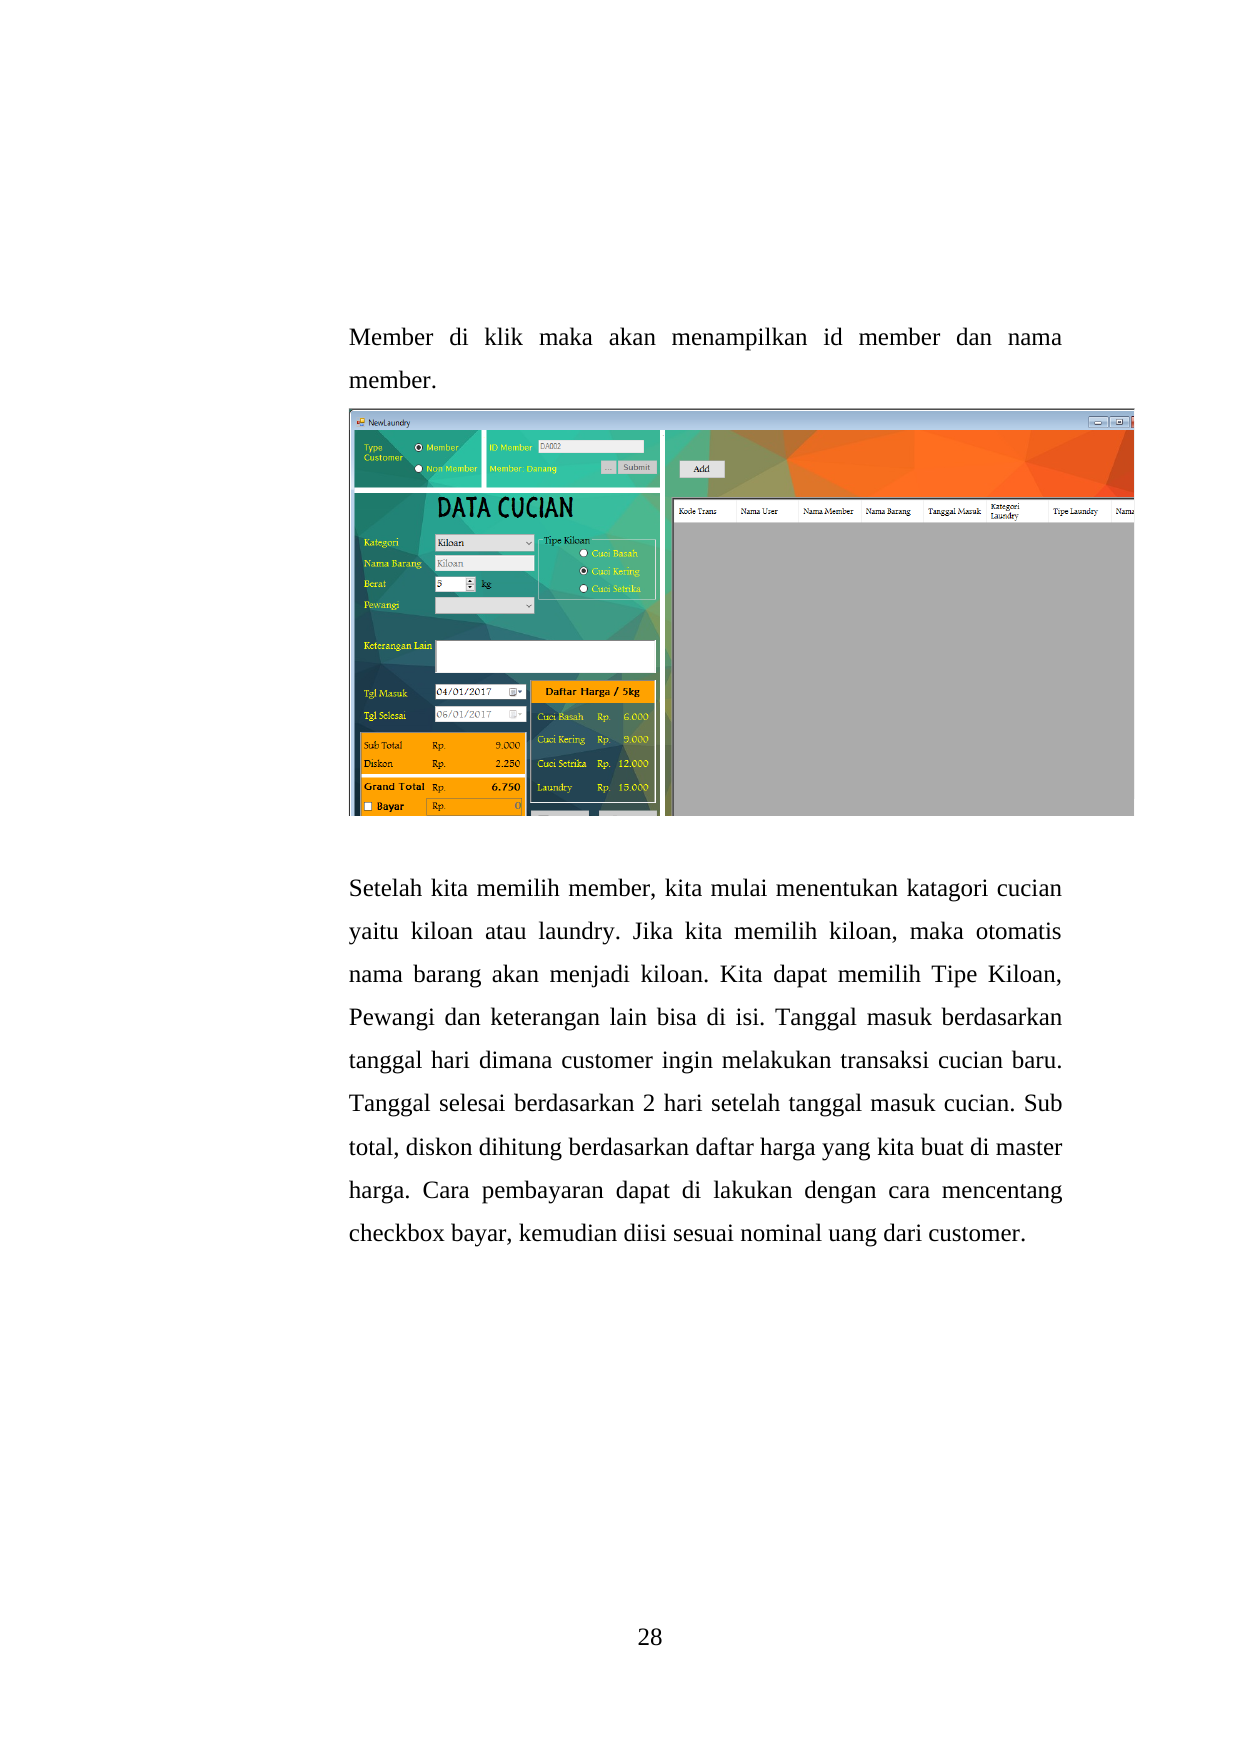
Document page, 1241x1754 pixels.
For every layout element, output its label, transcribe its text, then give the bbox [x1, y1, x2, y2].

list Member di klik maka akan menampilkan id member dan nama member. [349, 322, 1063, 394]
list Setelah kita memilih member, kita mulai menentukan katagori cucian yaitu kiloan atau laundry. Jika kita memilih kiloan, maka otomatis nama barang akan menjadi kiloan. Kita dapat memilih Tipe Kiloan, Pewangi dan keterangan lain bisa di isi. Tanggal masuk berdasarkan tanggal hari dimana customer ingin melakukan transaksi cucian baru. Tanggal selesai berdasarkan 2 hari setelah tanggal masuk cucian. Sub total, diskon dihitung berdasarkan daftar harga yang kita buat di master harga. Cara pembayaran dapat di lakukan dengan cara mencentang checkbox bayar, kemudian diisi sesuai nominal uang dari customer. [349, 873, 1063, 1247]
picture [348, 408, 1135, 816]
